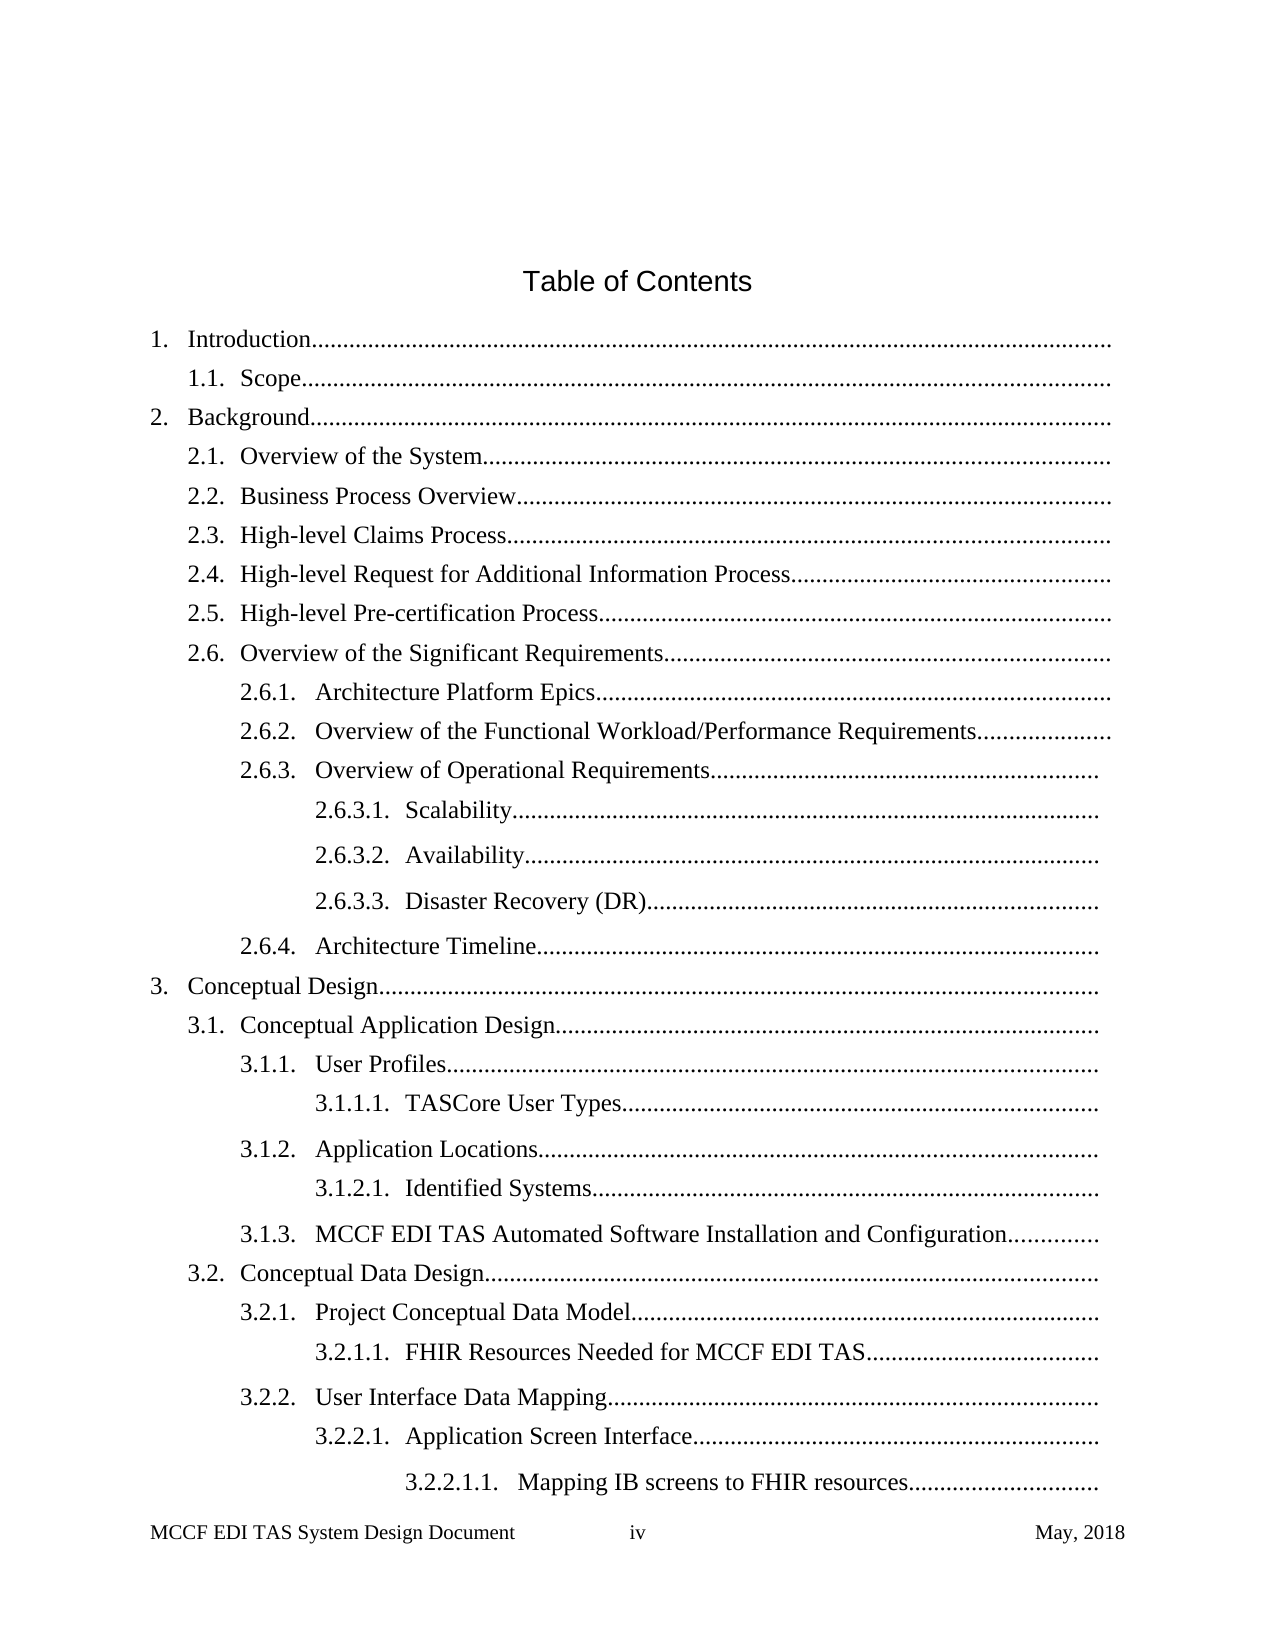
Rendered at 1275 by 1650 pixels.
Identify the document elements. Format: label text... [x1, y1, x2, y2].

title Table of Contents [150, 264, 1125, 298]
text 1. Introduction 1 [150, 324, 1050, 352]
text 2.6. Overview of the Significant Requirements 7 [187, 638, 1050, 667]
text 3.2.2.1.1. Mapping IB screens to FHIR resources 28 [405, 1467, 1050, 1496]
text 3.2.1. Project Conceptual Data Model 25 [240, 1297, 1050, 1326]
text 3.1.2.1. Identified Systems 16 [315, 1173, 1050, 1202]
text 1.1. Scope 2 [187, 363, 1050, 392]
text 2. Background 2 [150, 402, 1050, 431]
text 2.6.3.3. Disaster Recovery (DR) 11 [315, 886, 1050, 915]
text 3.1. Conceptual Application Design 12 [187, 1010, 1050, 1039]
text 3.2.2. User Interface Data Mapping 28 [240, 1382, 1050, 1411]
text 3.1.2. Application Locations 16 [240, 1134, 1050, 1163]
text 2.3. High-level Claims Process 4 [187, 520, 1050, 549]
text 2.5. High-level Pre-certification Process 6 [187, 598, 1050, 627]
text 3. Conceptual Design 12 [150, 971, 1050, 999]
text 3.1.3. MCCF EDI TAS Automated Software Installation and Configuration 16 [240, 1219, 1050, 1248]
text 2.4. High-level Request for Additional Information Process 5 [187, 559, 1050, 588]
text 3.2. Conceptual Data Design 25 [187, 1258, 1050, 1287]
text 2.6.1. Architecture Platform Epics 7 [240, 677, 1050, 706]
text 2.6.3.1. Scalability 10 [315, 795, 1050, 824]
text 3.2.2.1. Application Screen Interface 28 [315, 1421, 1050, 1450]
text 3.1.1. User Profiles 14 [240, 1049, 1050, 1078]
text 3.2.1.1. FHIR Resources Needed for MCCF EDI TAS 25 [315, 1337, 1050, 1365]
text 2.6.4. Architecture Timeline 11 [240, 931, 1050, 960]
text 2.1. Overview of the System 2 [187, 441, 1050, 470]
text 2.6.3. Overview of Operational Requirements 10 [240, 756, 1050, 784]
text 3.1.1.1. TASCore User Types 14 [315, 1088, 1050, 1117]
text 2.6.3.2. Availability 11 [315, 840, 1050, 869]
text 2.2. Business Process Overview 3 [187, 481, 1050, 509]
text 2.6.2. Overview of the Functional Workload/Performance Requirements 7 [240, 716, 1050, 745]
